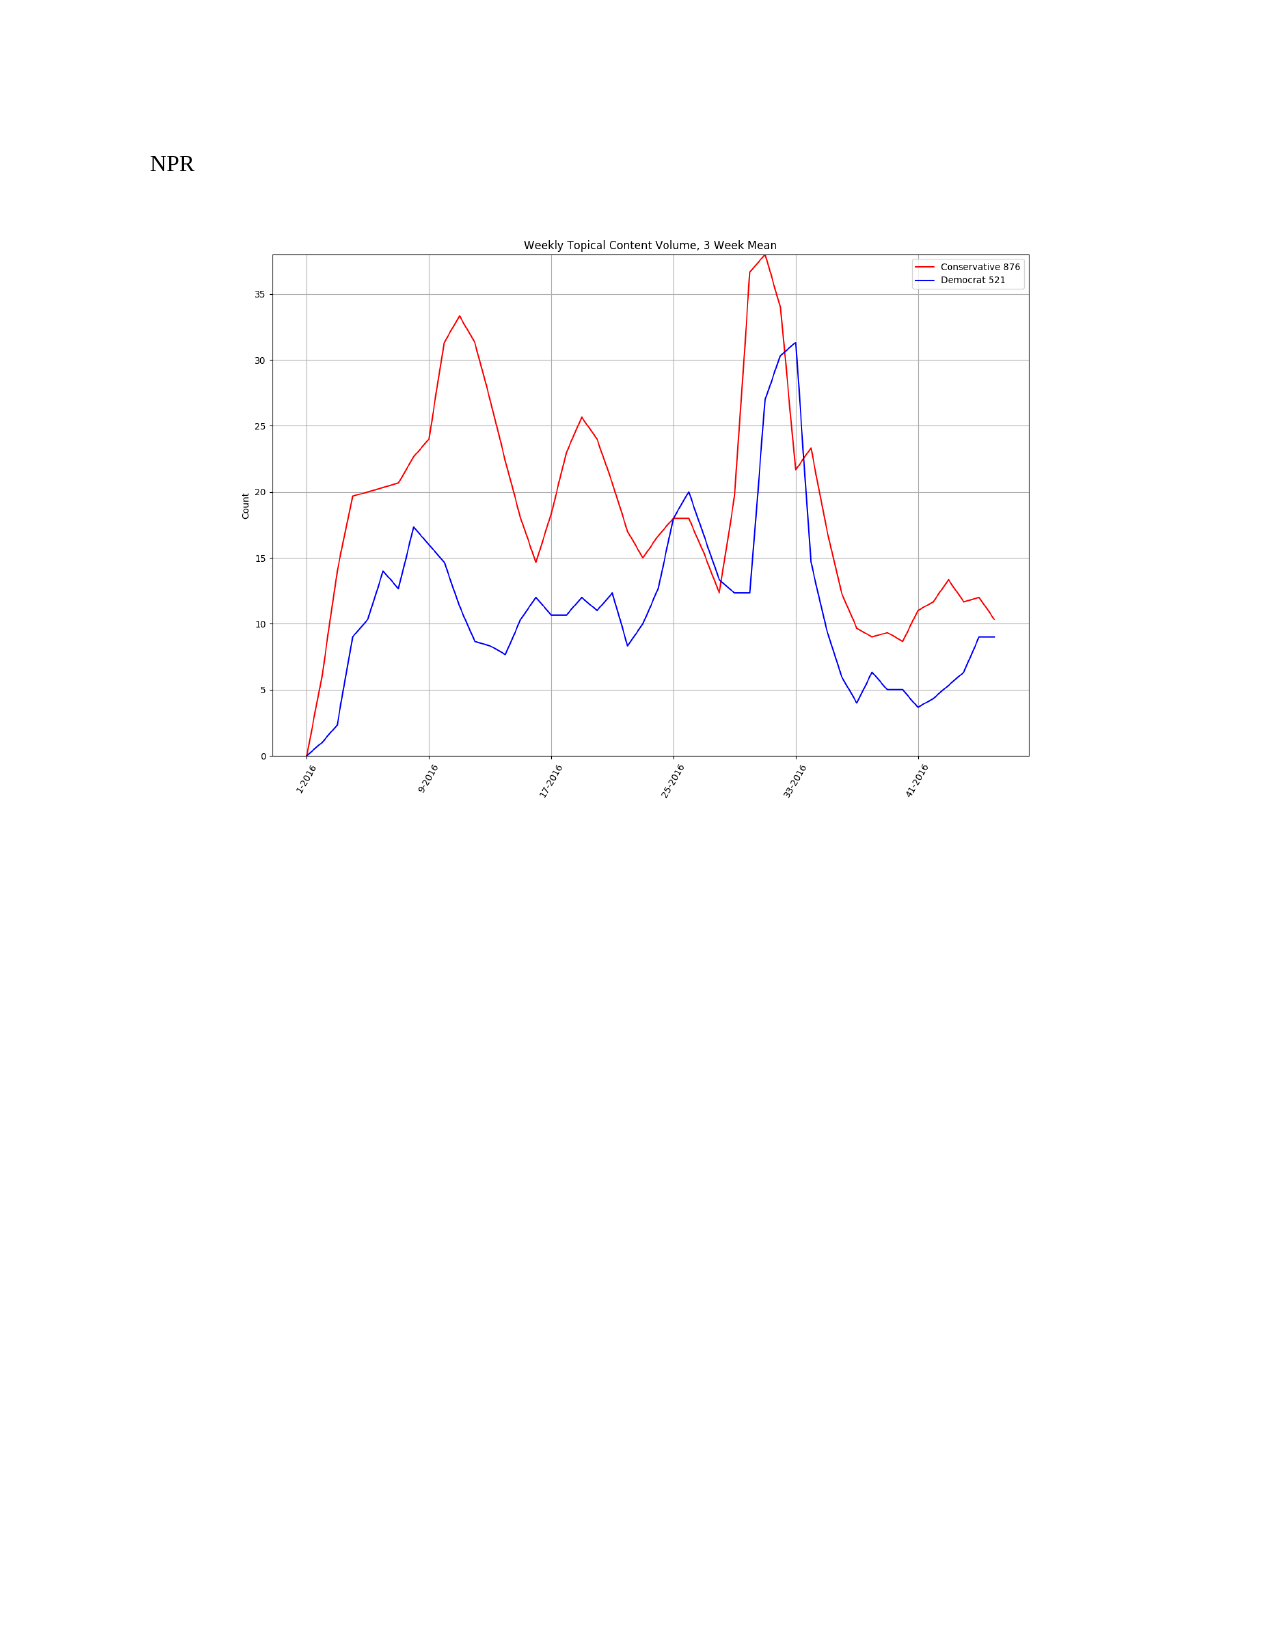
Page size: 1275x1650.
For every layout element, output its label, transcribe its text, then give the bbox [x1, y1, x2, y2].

subtitle NPR [150, 150, 1125, 176]
picture [150, 176, 1125, 827]
